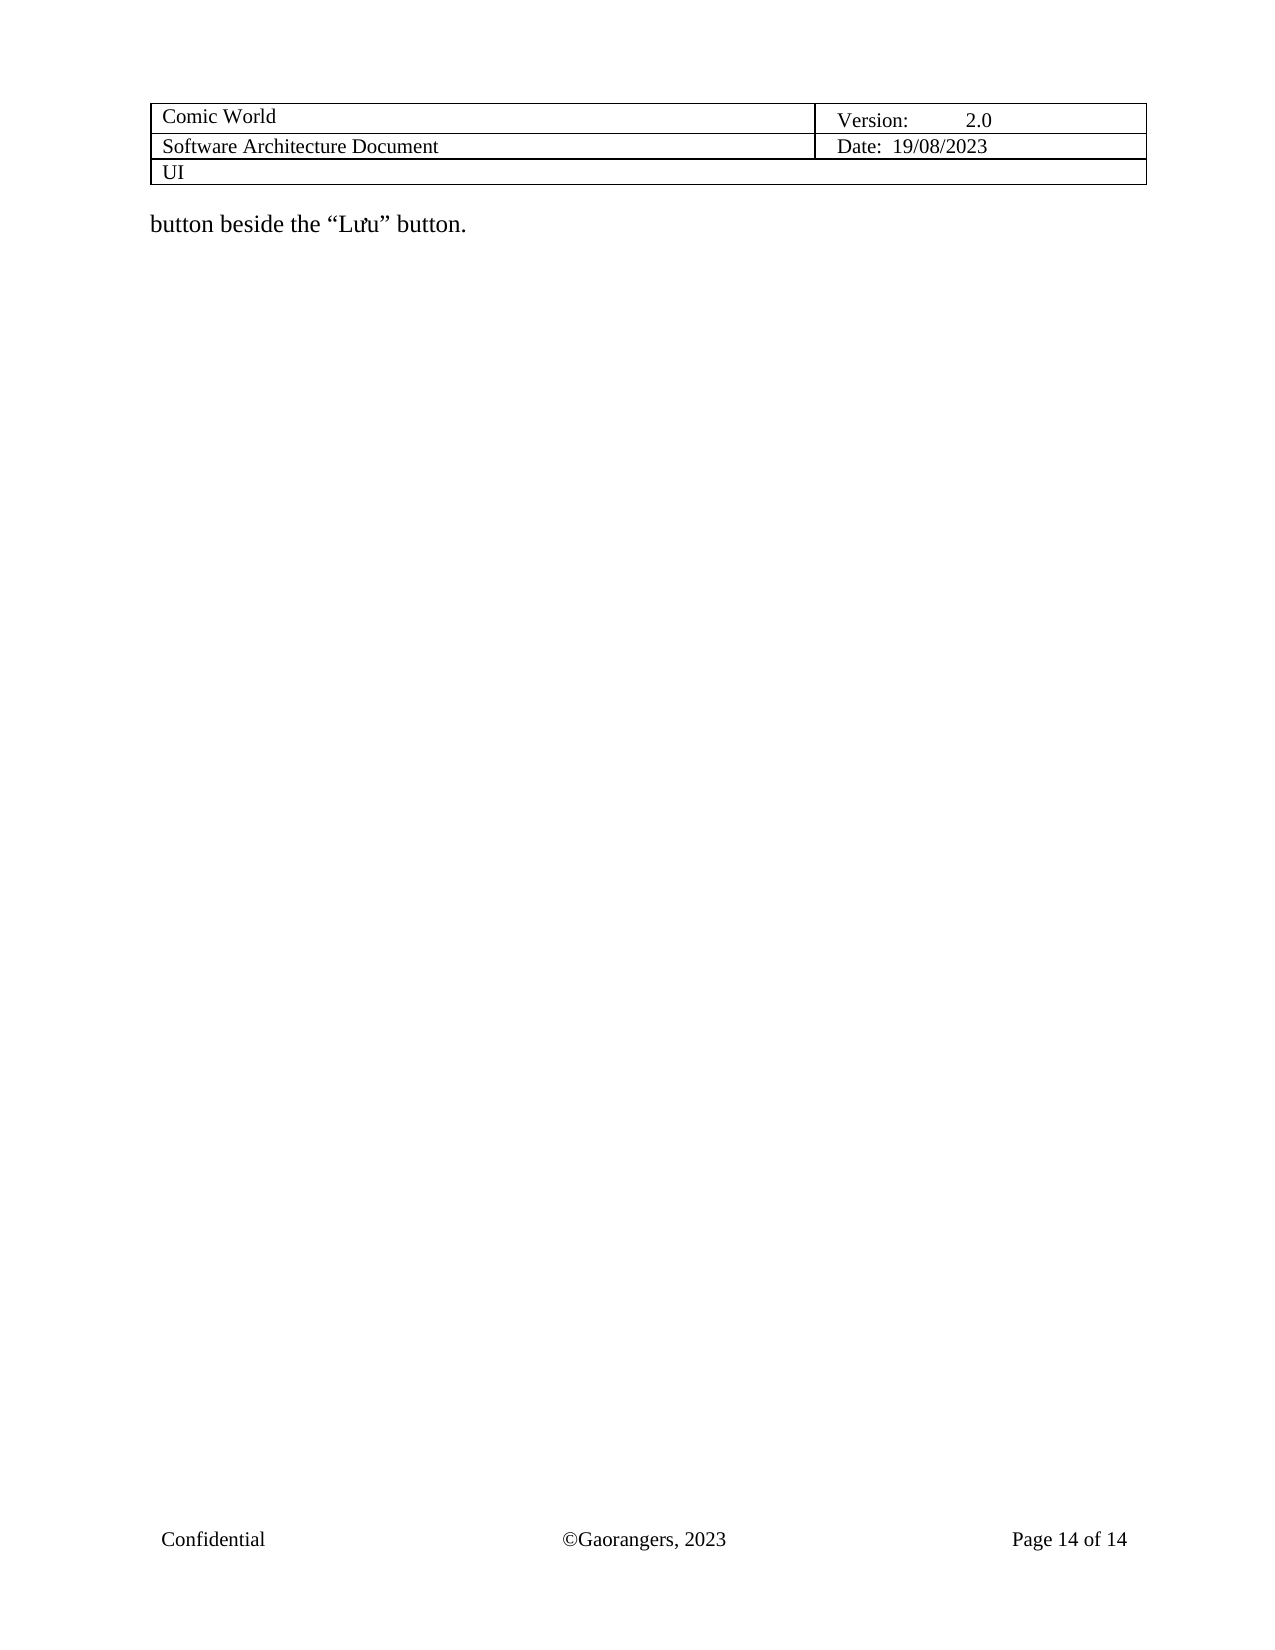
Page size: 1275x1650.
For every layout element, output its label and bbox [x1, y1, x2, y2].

text [150, 209, 1125, 238]
